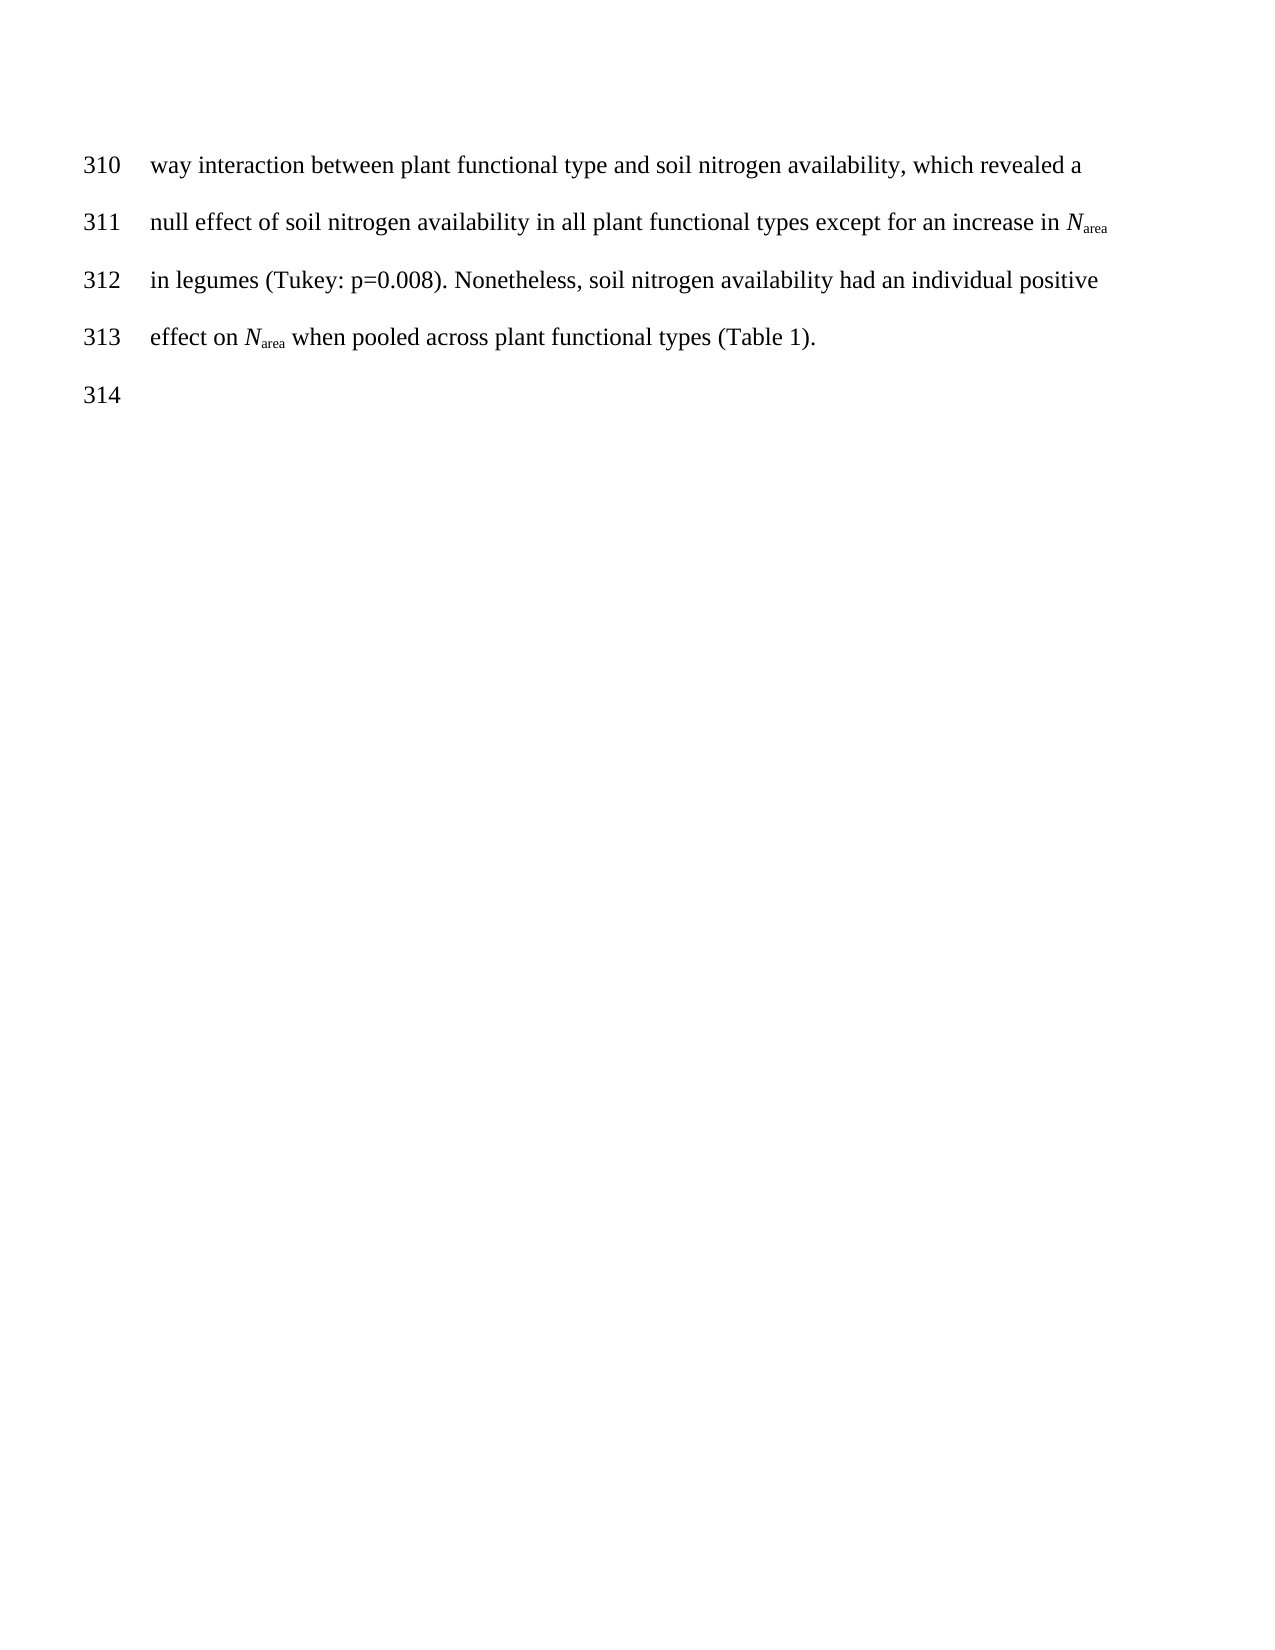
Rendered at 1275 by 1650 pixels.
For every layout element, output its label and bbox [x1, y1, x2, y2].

text [150, 150, 1125, 351]
